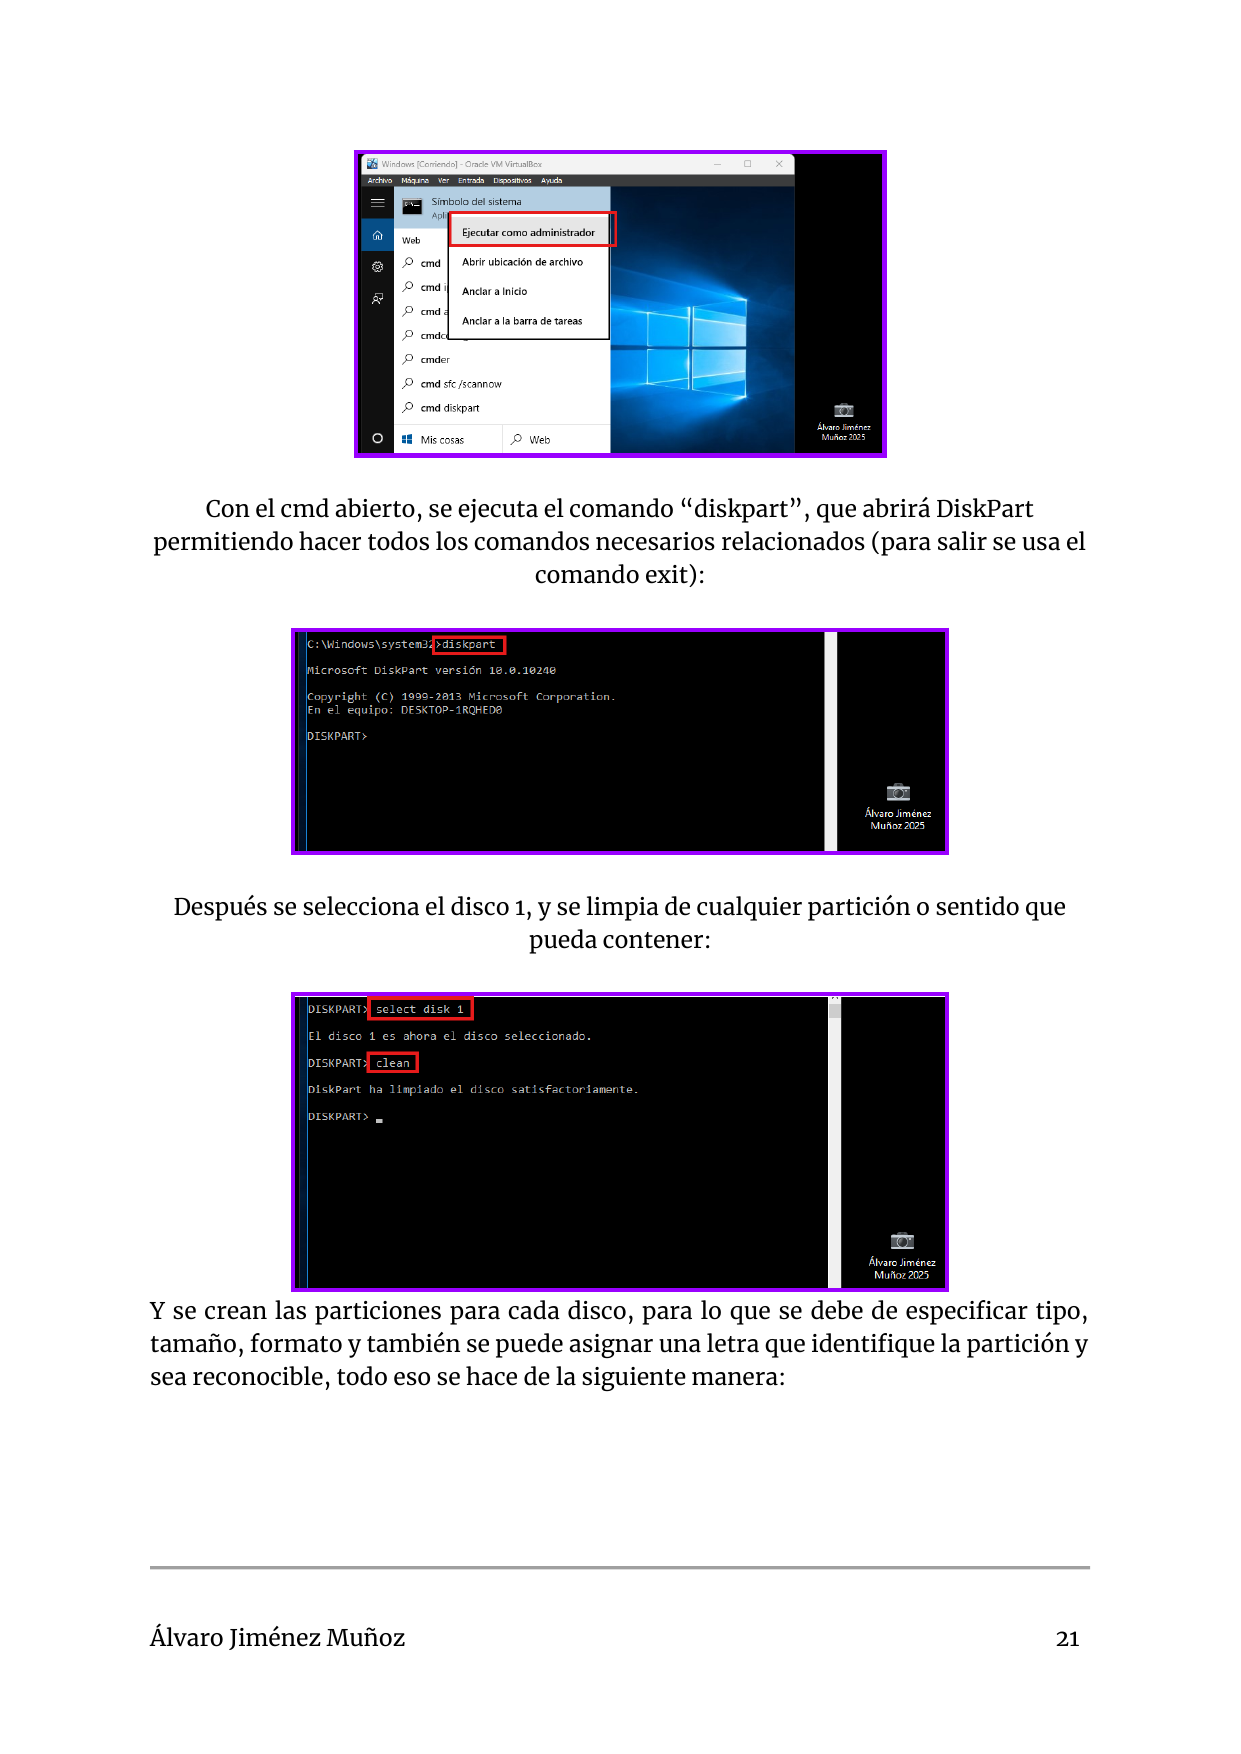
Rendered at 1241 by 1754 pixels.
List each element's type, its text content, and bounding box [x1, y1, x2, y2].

picture [295, 996, 945, 1288]
picture [295, 632, 945, 851]
text Después se selecciona el disco 1, y se limpia de cualquier partición o sentido que pueda contener: [150, 892, 1090, 954]
text Con el cmd abierto, se ejecuta el comando “diskpart”, que abrirá DiskPart permitiendo hacer todos los comandos necesarios relacionados (para salir se usa el comando exit): [150, 495, 1090, 590]
picture [358, 154, 882, 453]
text Y se crean las particiones para cada disco, para lo que se debe de especificar tipo, tamaño, formato y también se puede asignar una letra que identifique la partición y sea reconocible, todo eso se hace de la siguiente manera: [150, 1297, 1090, 1392]
